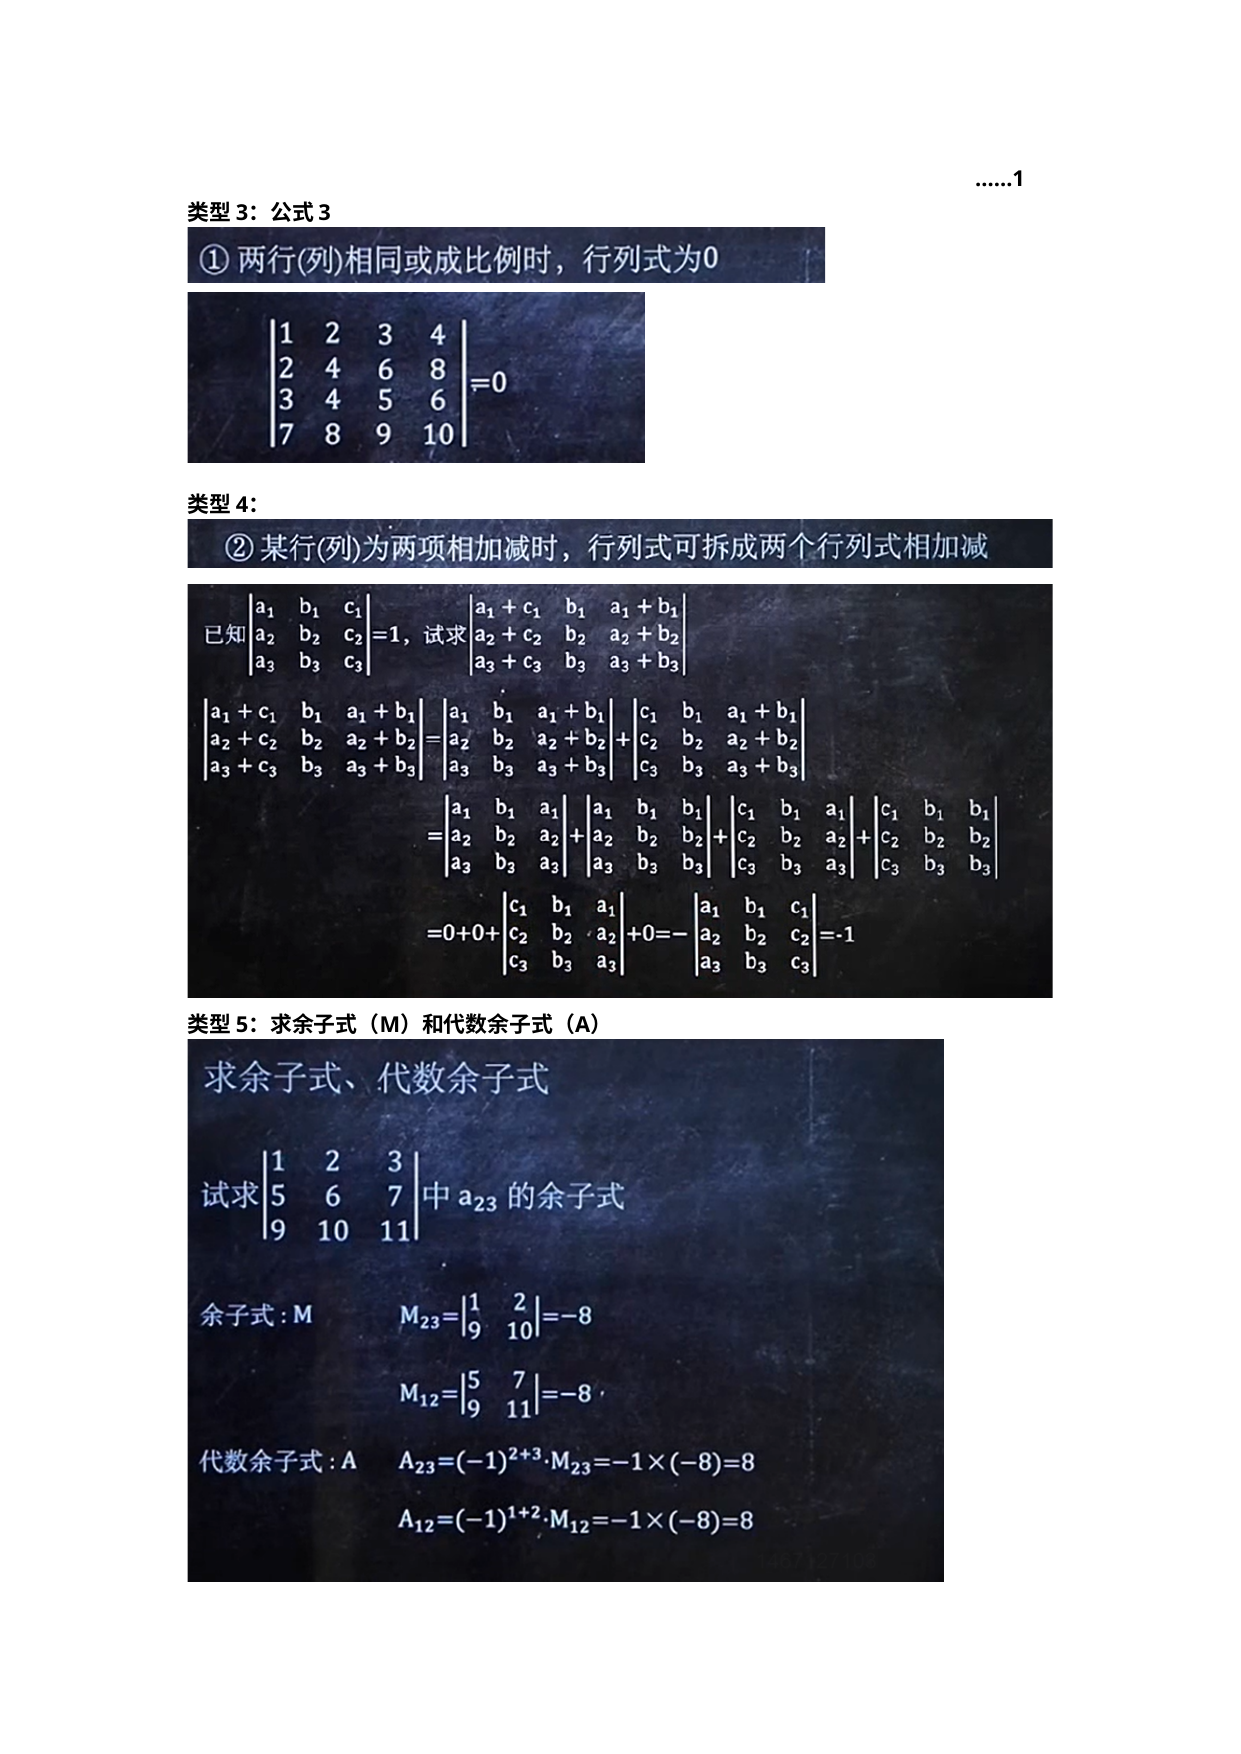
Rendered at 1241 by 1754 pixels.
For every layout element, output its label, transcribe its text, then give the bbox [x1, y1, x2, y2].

picture [187, 519, 1053, 568]
text ……1 [187, 162, 1053, 194]
text 类型4： [187, 487, 1053, 519]
picture [187, 227, 826, 283]
picture [187, 1039, 944, 1582]
text 类型3：公式3 [187, 194, 1053, 227]
text 类型5：求余子式（M）和代数余子式（A） [187, 1007, 1053, 1039]
picture [187, 584, 1053, 998]
picture [187, 292, 645, 463]
